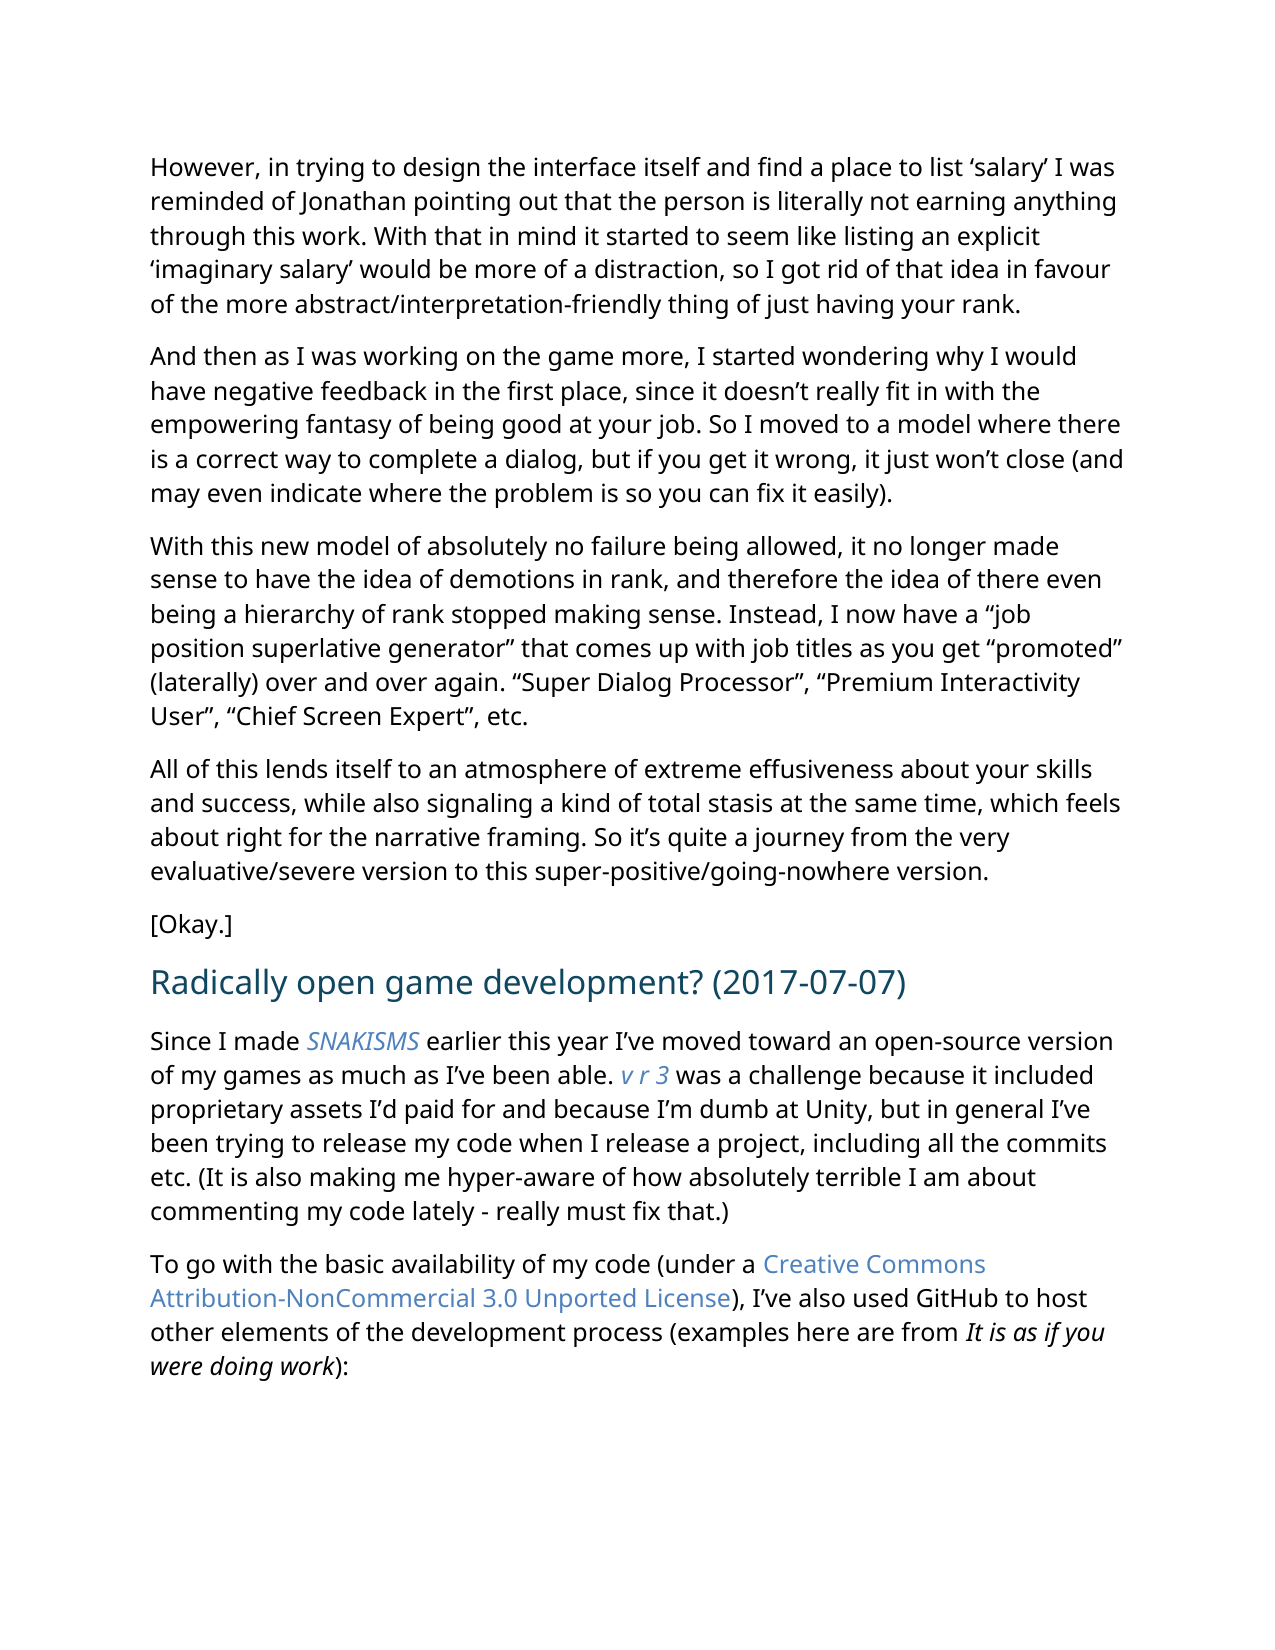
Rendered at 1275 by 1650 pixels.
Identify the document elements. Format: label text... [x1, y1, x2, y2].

text To go with the basic availability of my code (under a Creative Commons Attribution-NonCommercial 3.0 Unported License), I’ve also used GitHub to host other elements of the development process (examples here are from It is as if you were doing work): [150, 1246, 1125, 1383]
text With this new model of absolutely no failure being allowed, it no longer made sense to have the idea of demotions in rank, and therefore the idea of there even being a hierarchy of rank stopped making sense. Instead, I now have a “job position superlative generator” that comes up with job titles as you get “promoted” (laterally) over and over again. “Super Dialog Processor”, “Premium Interactivity User”, “Chief Screen Expert”, etc. [150, 528, 1125, 732]
text [Okay.] [150, 906, 1125, 940]
text However, in trying to design the interface itself and find a place to list ‘salary’ I was reminded of Jonathan pointing out that the person is literally not earning anything through this work. With that in mind it started to seem like listing an explicit ‘imaginary salary’ would be more of a distraction, so I got rid of that idea in favour of the more abstract/interpretation-friendly thing of just having your rank. [150, 150, 1125, 320]
text All of this lends itself to an atmosphere of extreme effusiveness about your skills and success, while also signaling a kind of total stasis at the same time, which feels about right for the narrative framing. So it’s quite a journey from the very evaluative/severe version to this super-positive/going-nowhere version. [150, 751, 1125, 887]
text And then as I was working on the game more, I started wondering why I would have negative feedback in the first place, since it doesn’t really fit in with the empowering fantasy of being good at your job. So I moved to a model where there is a correct way to complete a dialog, but if you get it wrong, it just won’t close (and may even indicate where the problem is so you can fix it easily). [150, 339, 1125, 509]
subtitle Radically open game development? (2017-07-07) [150, 959, 1125, 1004]
text Since I made SNAKISMS earlier this year I’ve moved toward an open-source version of my games as much as I’ve been able. v r 3 was a challenge because it included proprietary assets I’d paid for and because I’m dumb at Unity, but in general I’ve been trying to release my code when I release a project, including all the commits etc. (It is also making me hyper-aware of how absolutely terrible I am about commenting my code lately - really must fix that.) [150, 1023, 1125, 1228]
